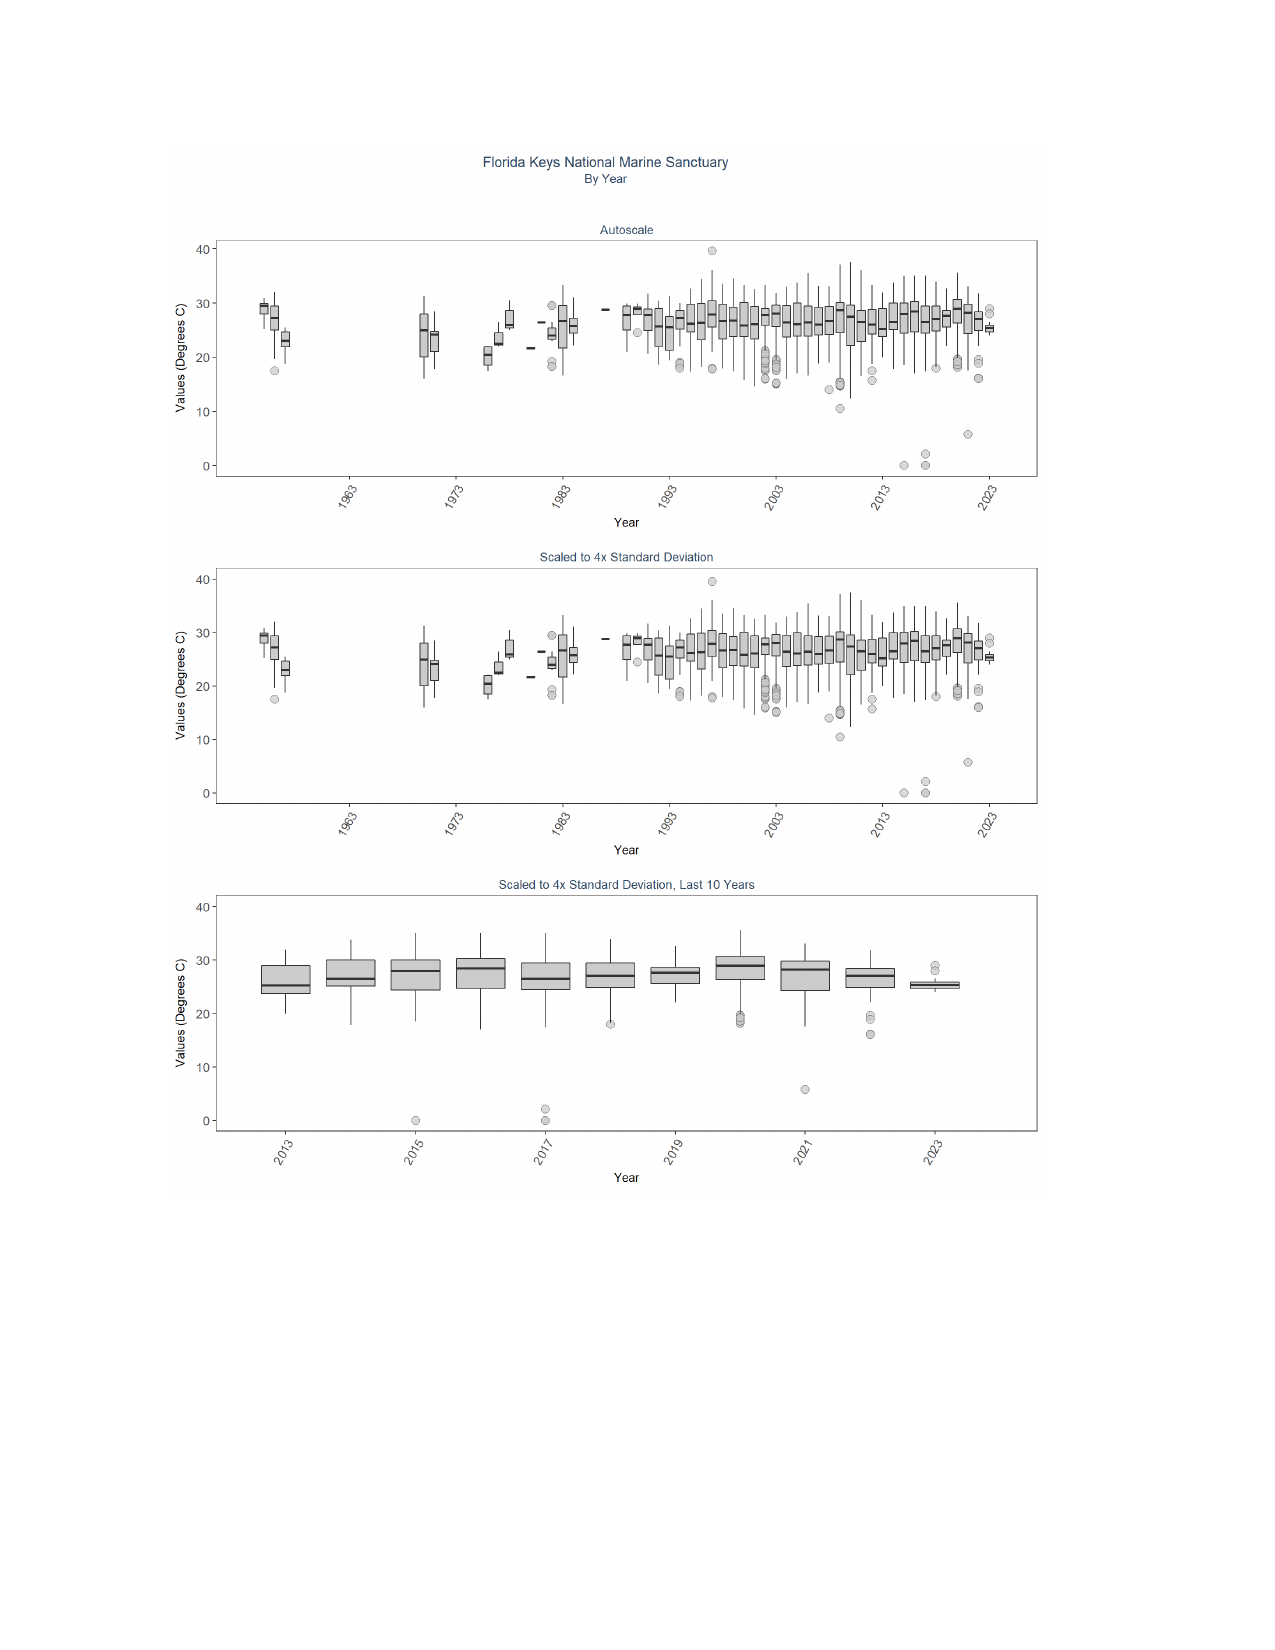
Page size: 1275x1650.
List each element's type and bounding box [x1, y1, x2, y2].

picture [168, 150, 1044, 1200]
